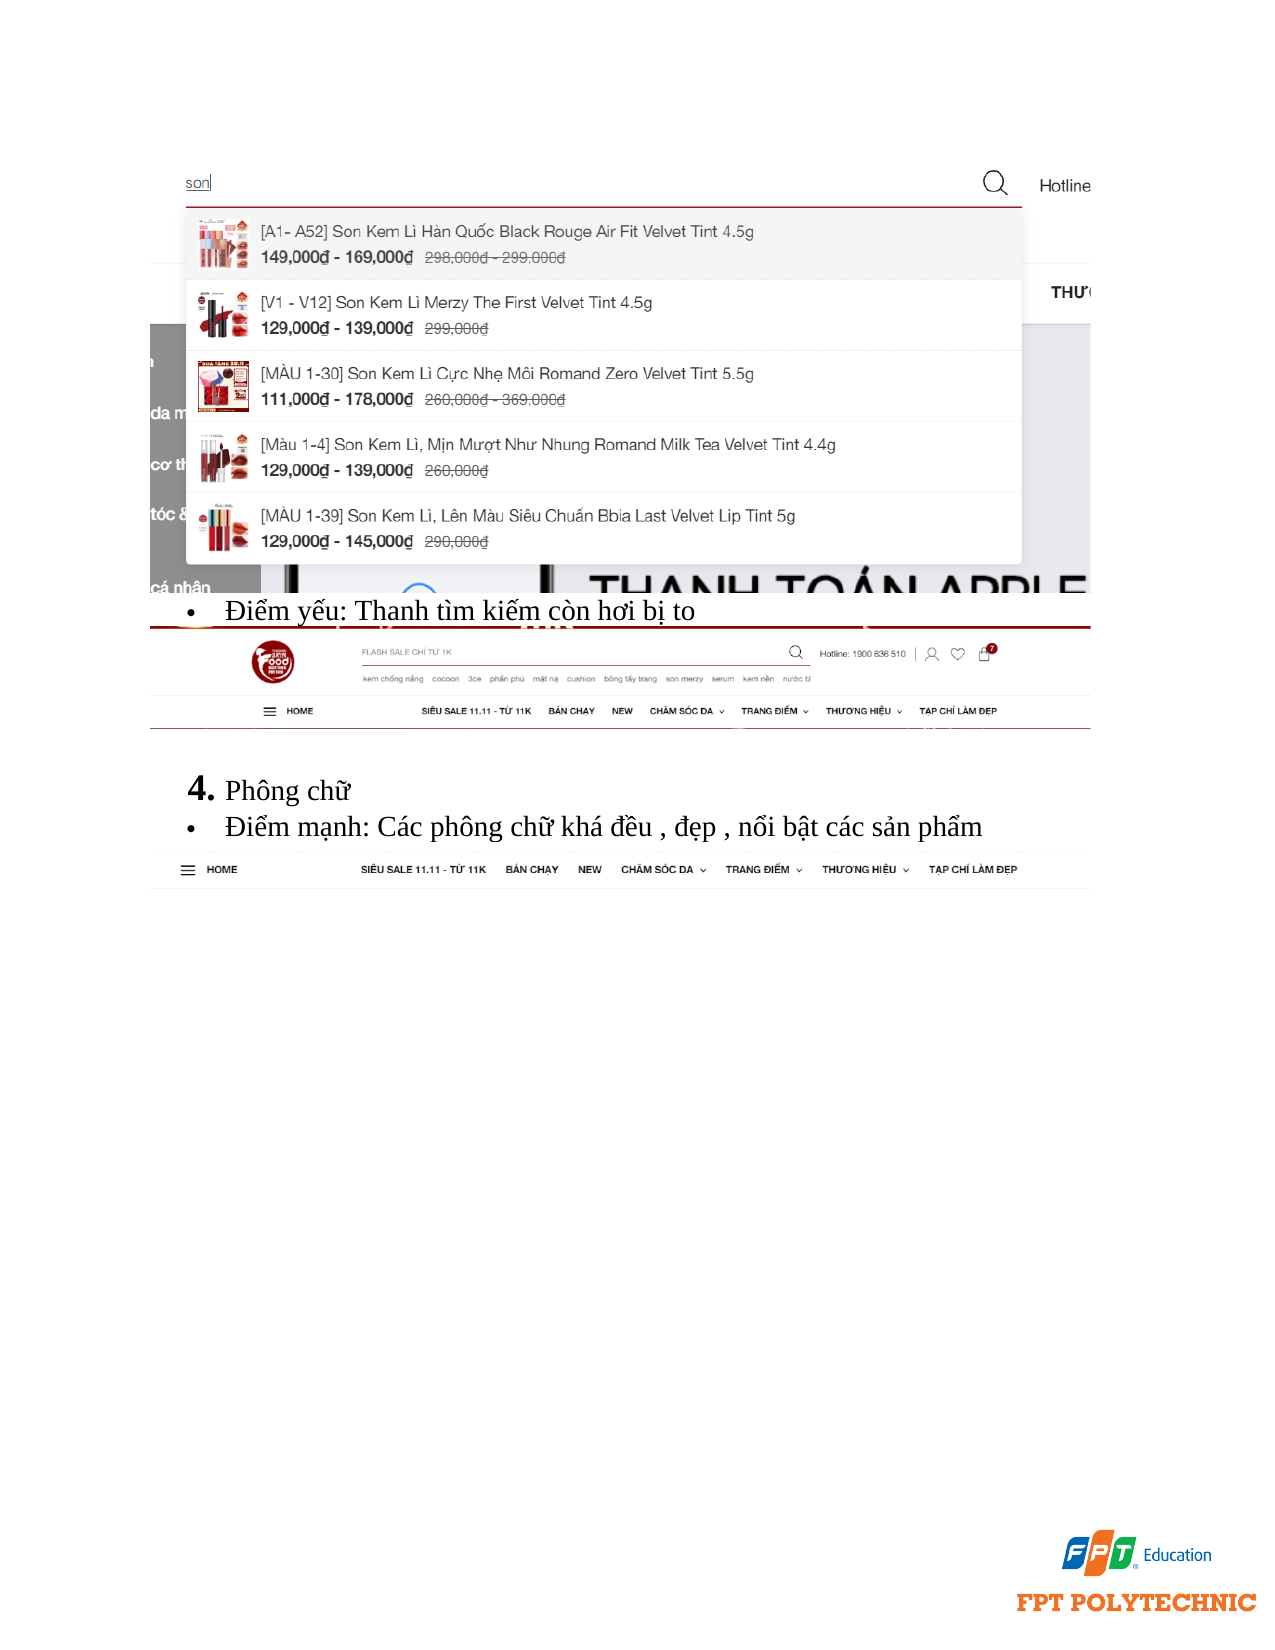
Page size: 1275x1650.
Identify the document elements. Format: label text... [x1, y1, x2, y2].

picture [150, 626, 1091, 729]
picture [150, 842, 1091, 889]
picture [1010, 1523, 1264, 1618]
list Phông chữ [187, 766, 1125, 809]
list Điểm mạnh: Các phông chữ khá đều , đẹp , nổi bật các sản phẩm [187, 809, 1125, 842]
picture [150, 150, 1091, 593]
list Điểm yếu: Thanh tìm kiếm còn hơi bị to [187, 593, 1125, 626]
